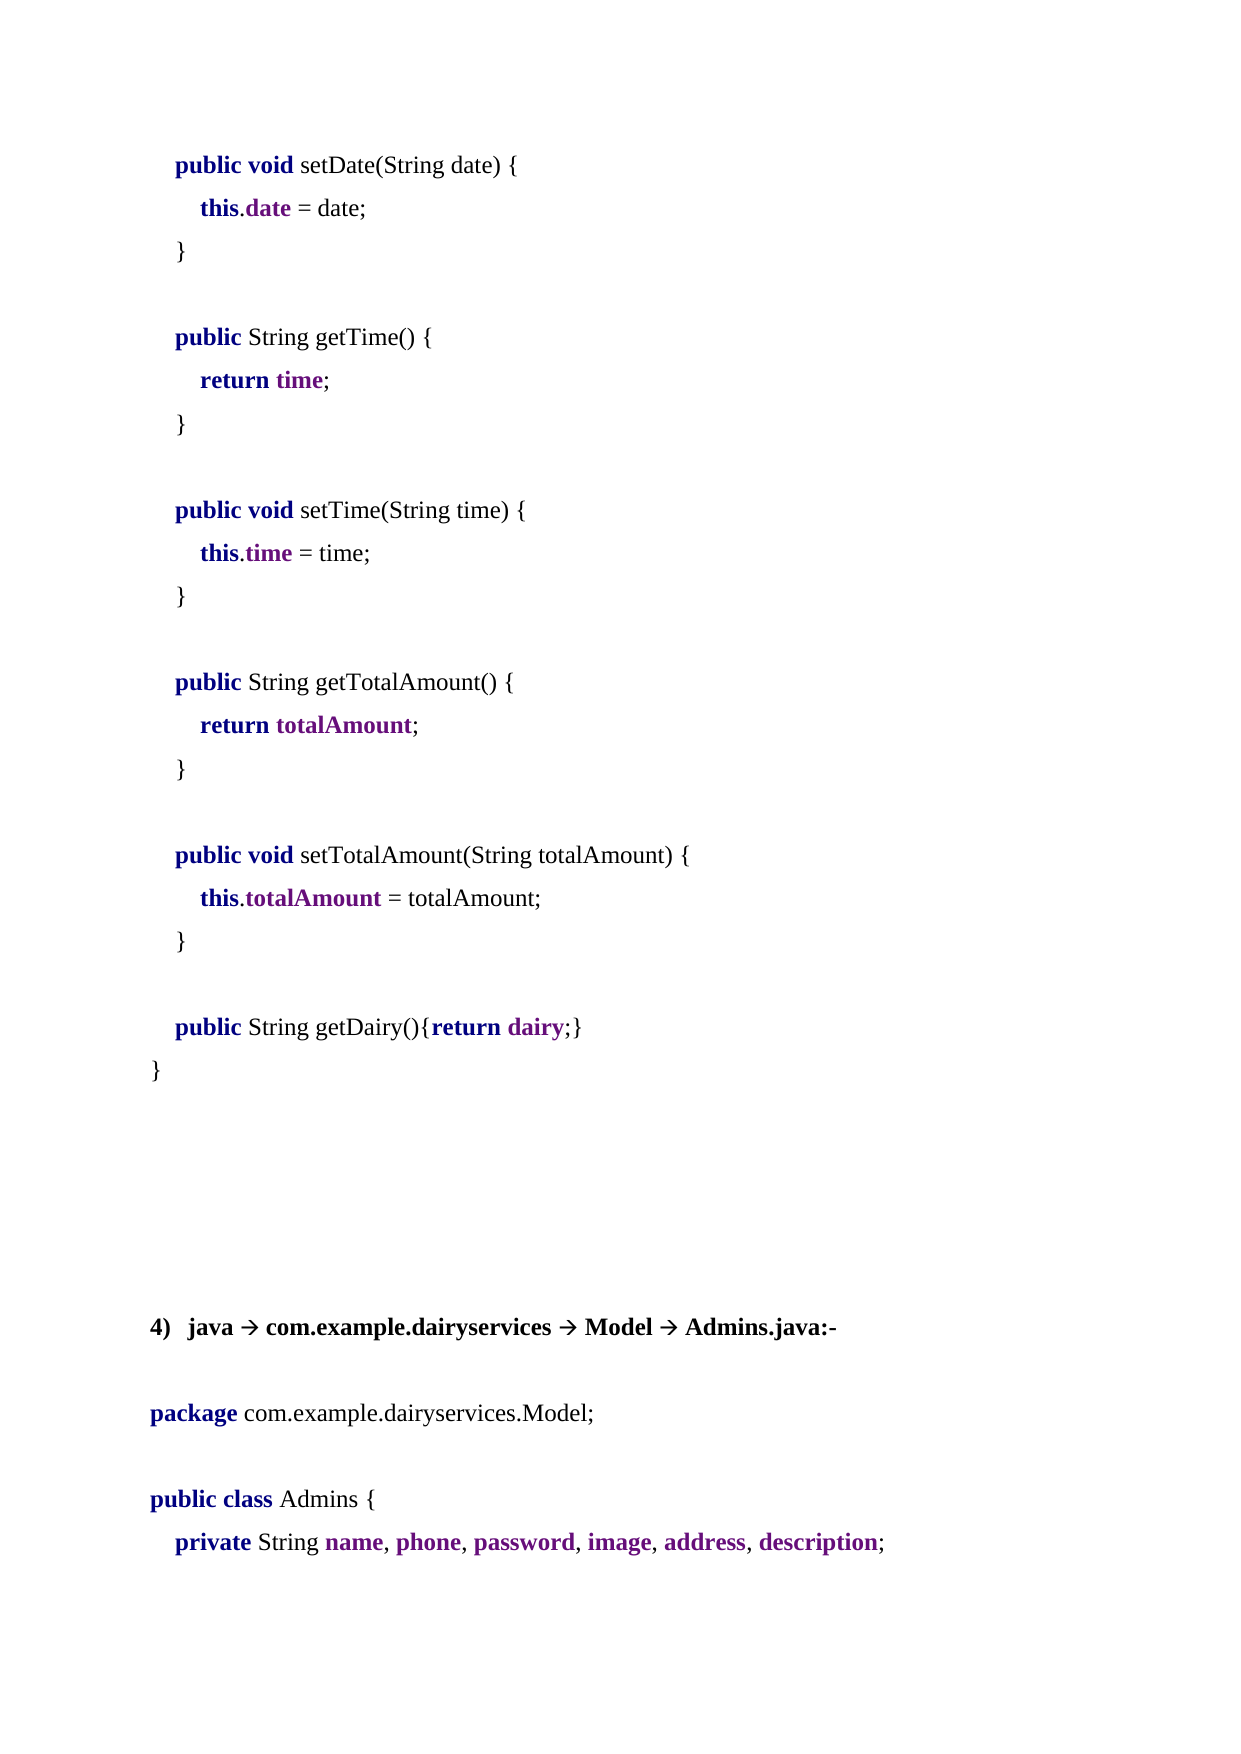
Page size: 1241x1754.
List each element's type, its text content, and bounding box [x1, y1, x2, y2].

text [150, 150, 1090, 1084]
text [150, 1398, 1090, 1599]
list java com.example.dairyservices Model Admins.java:- [150, 1312, 1090, 1341]
